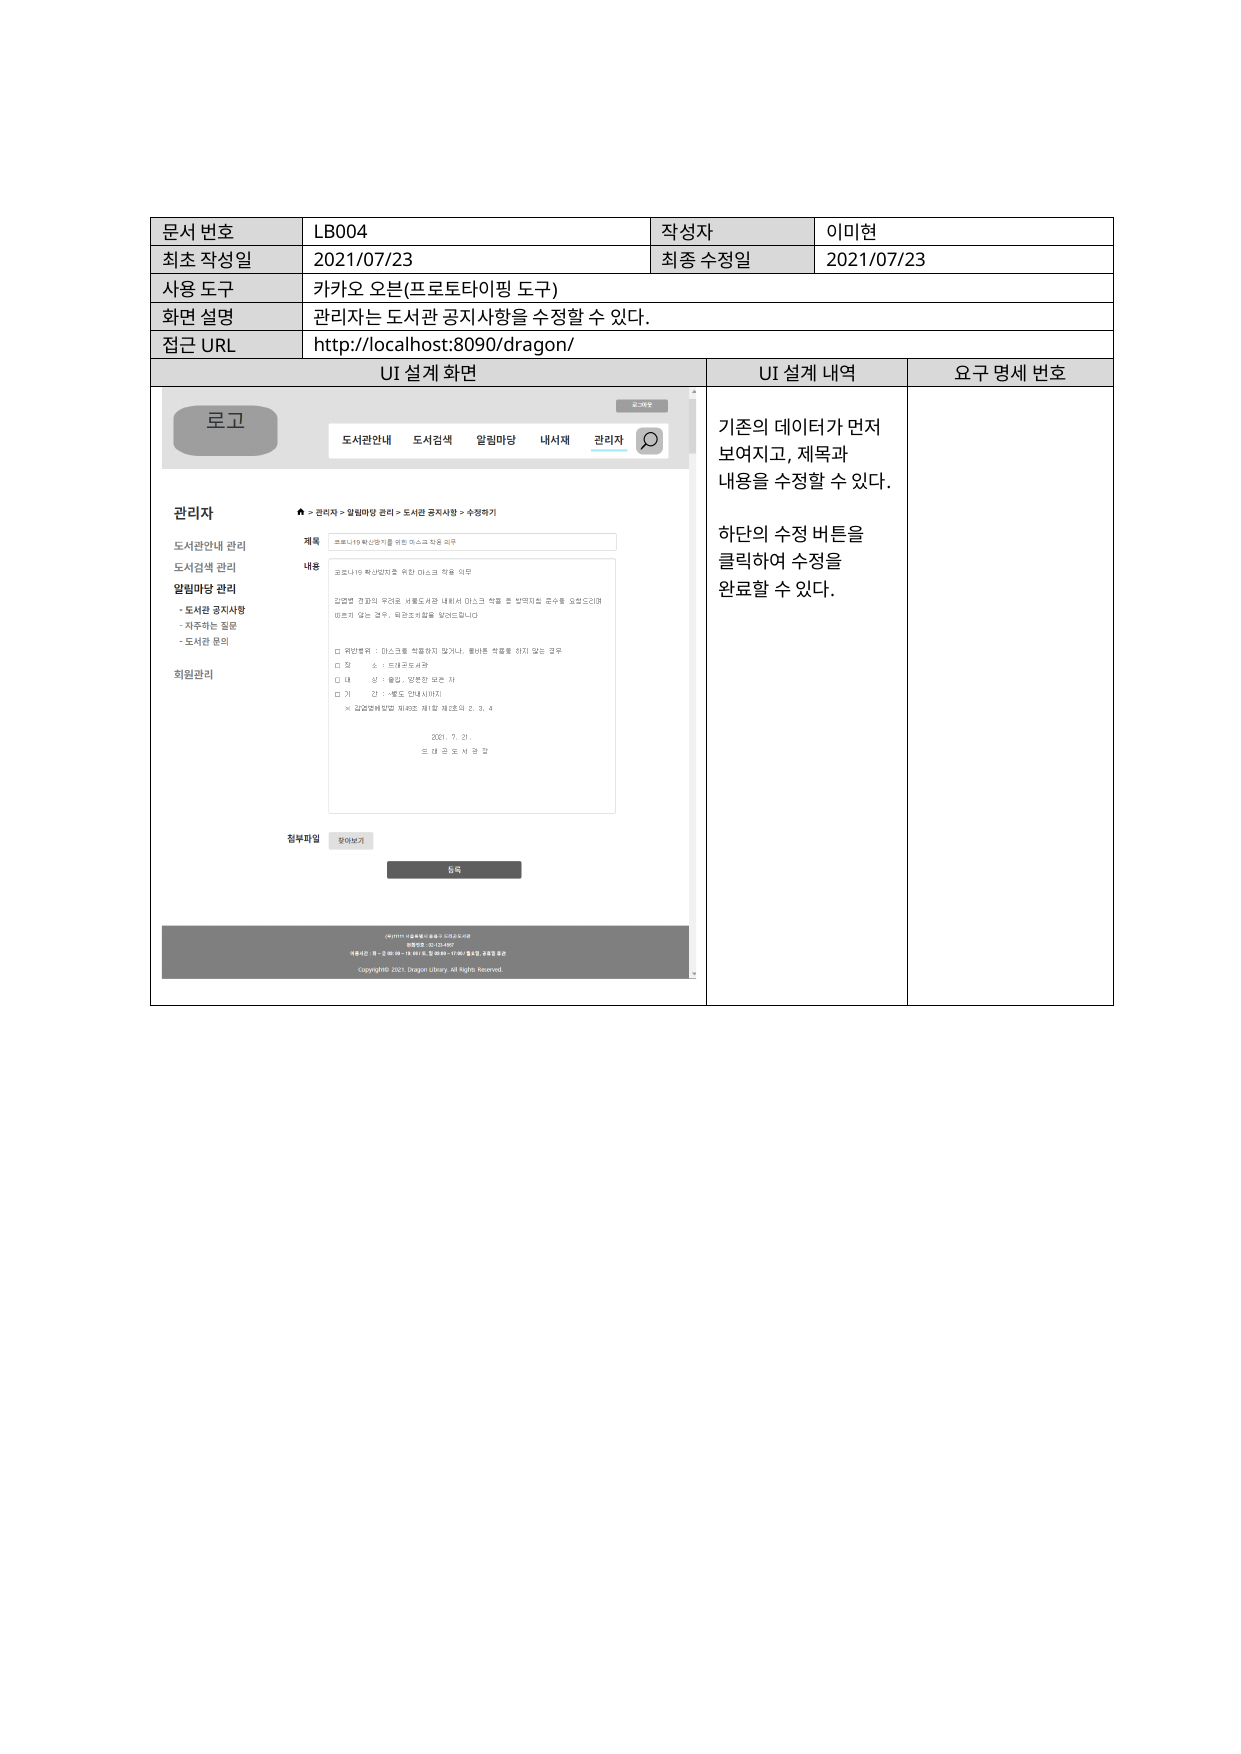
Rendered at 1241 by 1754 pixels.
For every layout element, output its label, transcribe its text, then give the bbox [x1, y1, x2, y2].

table_cell 기존의 데이터가 먼저 보여지고, 제목과 내용을 수정할 수 있다. 하단의 수정 버튼을 클릭하여 수정을 완료할 수 있다. [707, 387, 907, 1004]
table_cell 접근 URL [151, 331, 302, 358]
table_header LB004 [303, 218, 650, 245]
table_cell UI 설계 내역 [707, 359, 907, 386]
table_cell 2021/07/23 [303, 246, 650, 273]
table_cell 최초 작성일 [151, 246, 302, 273]
table_cell 최종 수정일 [651, 246, 814, 273]
table_cell 화면 설명 [151, 303, 302, 330]
table_cell UI 설계 화면 [151, 359, 706, 386]
table_cell [908, 387, 1113, 1004]
table_cell 관리자는 도서관 공지사항을 수정할 수 있다. [303, 303, 1113, 330]
table_header 문서 번호 [151, 218, 302, 245]
table_cell 사용 도구 [151, 274, 302, 302]
table_cell 2021/07/23 [815, 246, 1113, 273]
picture [161, 387, 697, 979]
table_cell 요구 명세 번호 [908, 359, 1113, 386]
table_header 작성자 [651, 218, 814, 245]
table_cell http://localhost:8090/dragon/ [303, 331, 1113, 358]
table_cell 카카오 오븐(프로토타이핑 도구) [303, 274, 1113, 302]
table_header 이미현 [815, 218, 1113, 245]
table_cell [151, 387, 706, 1004]
